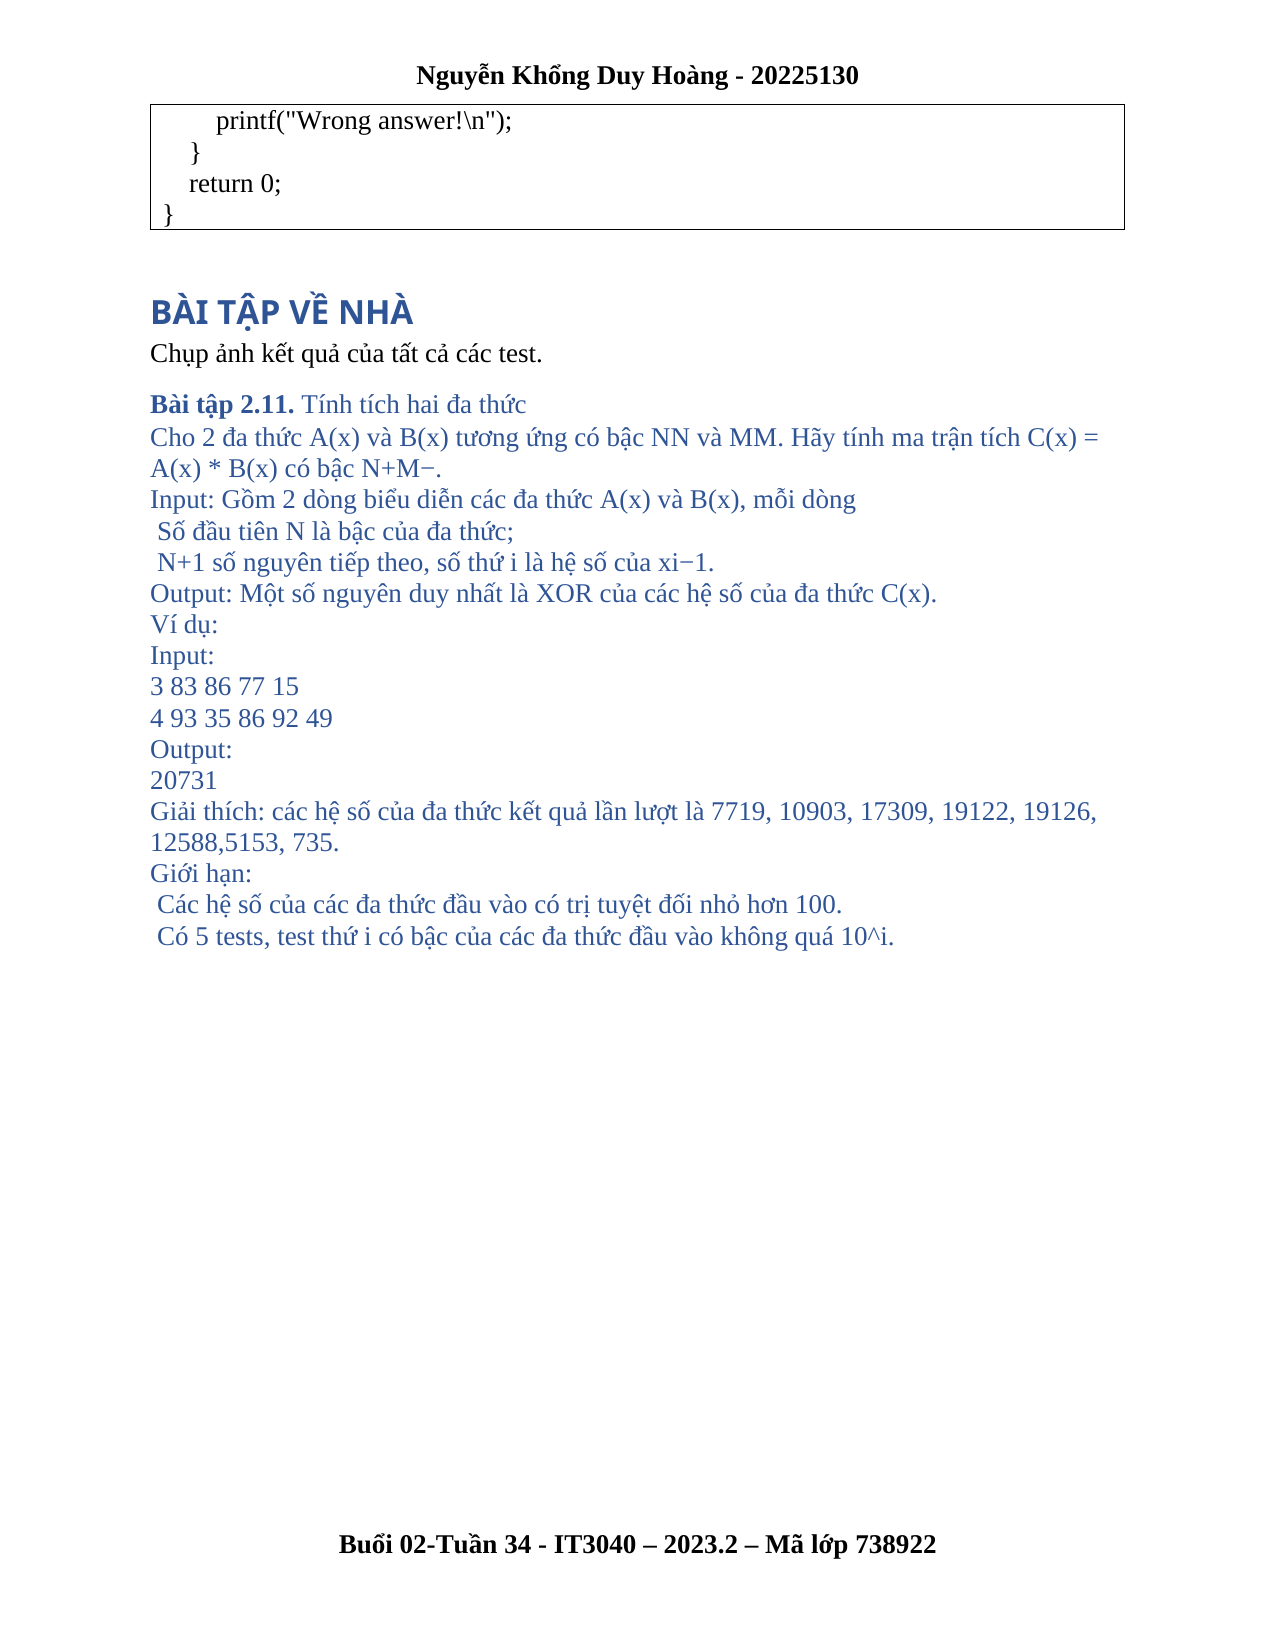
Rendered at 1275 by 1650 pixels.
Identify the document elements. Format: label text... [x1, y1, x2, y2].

text 3 83 86 77 15 [150, 671, 1125, 702]
text Output: Một số nguyên duy nhất là XOR của các hệ số của đa thức C(x). [150, 577, 1125, 608]
subtitle BÀI TẬP VỀ NHÀ [150, 289, 1125, 334]
text Cho 2 đa thức A(x) và B(x) tương ứng có bậc NN và MM. Hãy tính ma trận tích C(x) = A(x) * B(x) có bậc N+M−. [150, 421, 1125, 484]
text Các hệ số của các đa thức đầu vào có trị tuyệt đối nhỏ hơn 100. [150, 888, 1125, 920]
text 20731 [150, 764, 1125, 795]
text Chụp ảnh kết quả của tất cả các test. [150, 338, 1125, 369]
text 4 93 35 86 92 49 [150, 702, 1125, 733]
text Giải thích: các hệ số của đa thức kết quả lần lượt là 7719, 10903, 17309, 19122, 19126, 12588,5153, 735. [150, 795, 1125, 857]
text Ví dụ: [150, 608, 1125, 639]
subtitle Bài tập 2.11. Tính tích hai đa thức [150, 388, 1125, 419]
text Có 5 tests, test thứ i có bậc của các đa thức đầu vào không quá 10^i. [150, 920, 1125, 951]
text N+1 số nguyên tiếp theo, số thứ i là hệ số của xi−1. [150, 546, 1125, 577]
text Input: Gồm 2 dòng biểu diễn các đa thức A(x) và B(x), mỗi dòng [150, 484, 1125, 515]
text Giới hạn: [150, 857, 1125, 888]
text Input: [150, 639, 1125, 671]
text Số đầu tiên N là bậc của đa thức; [150, 515, 1125, 546]
text Output: [150, 733, 1125, 764]
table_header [151, 105, 1124, 229]
